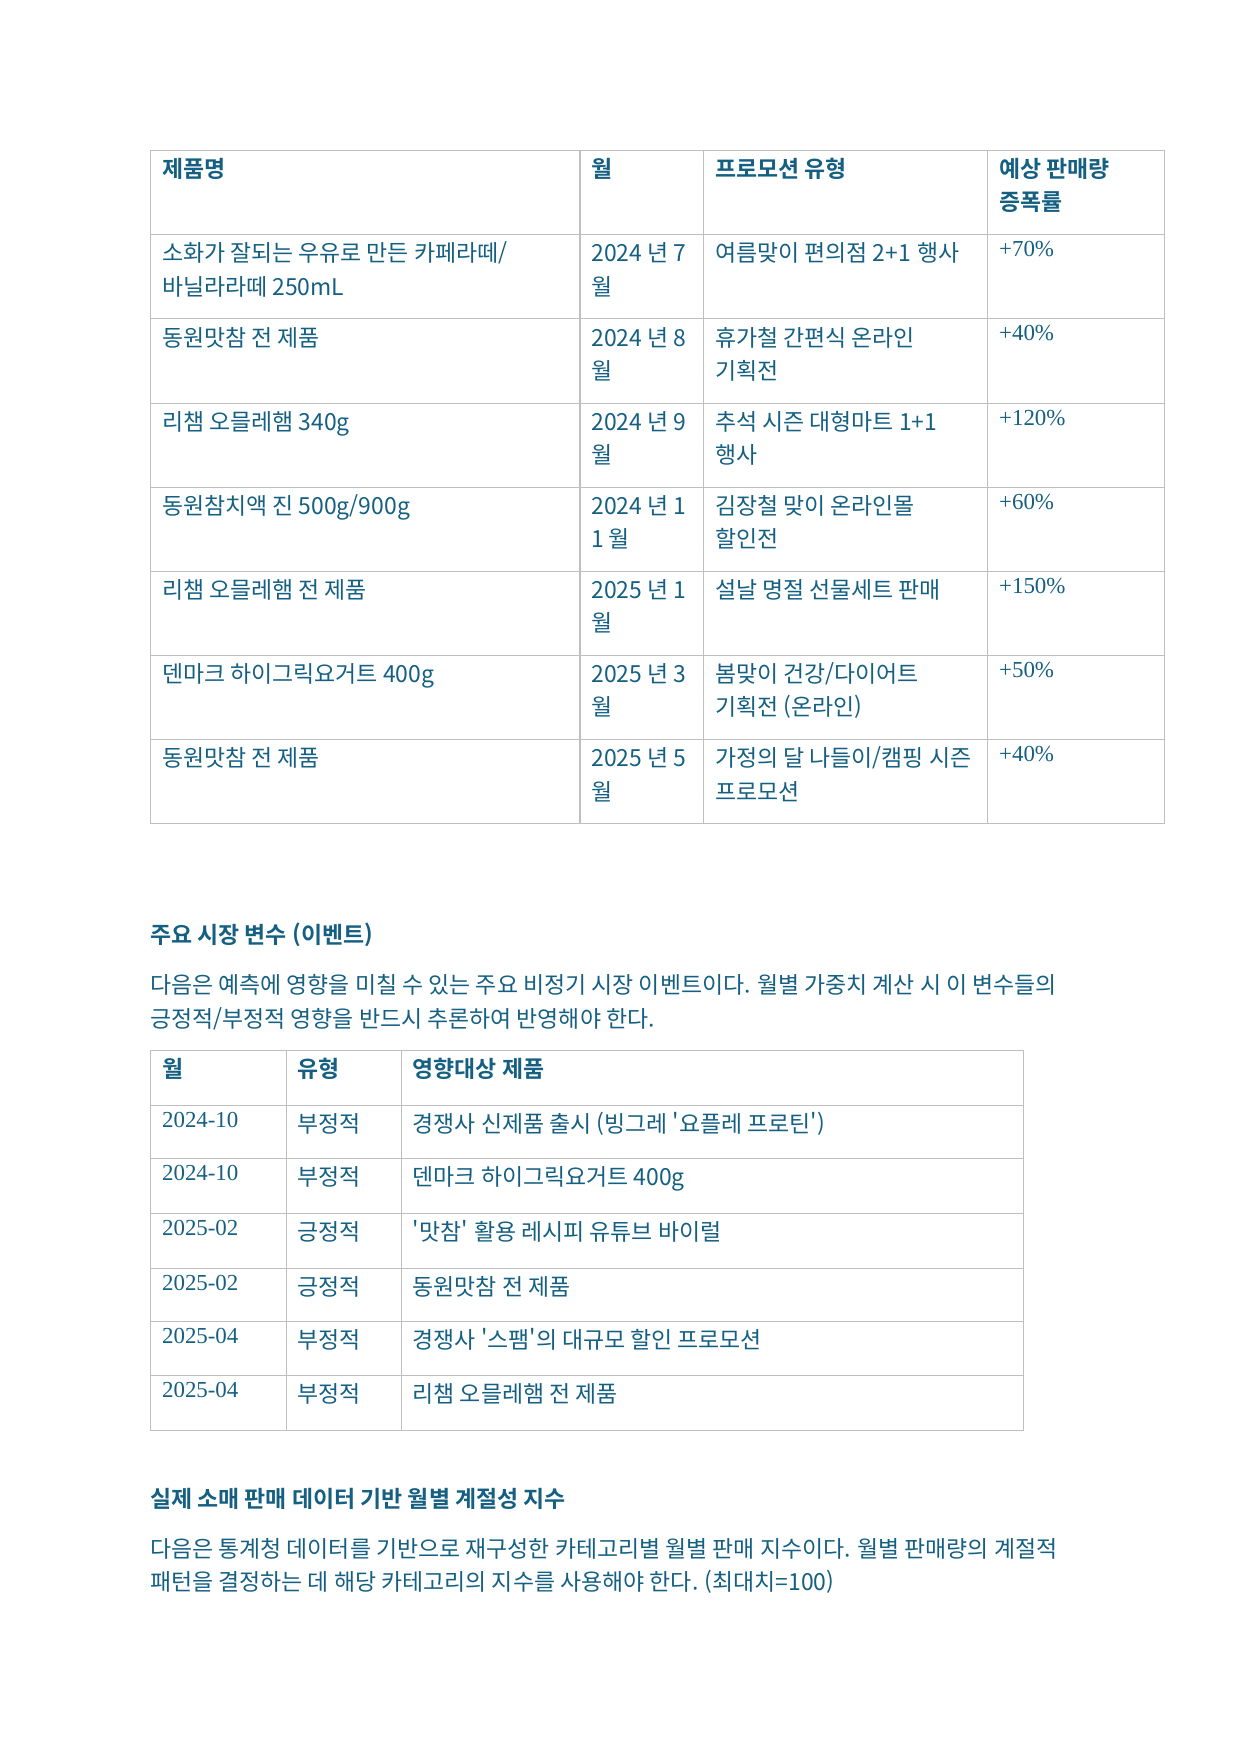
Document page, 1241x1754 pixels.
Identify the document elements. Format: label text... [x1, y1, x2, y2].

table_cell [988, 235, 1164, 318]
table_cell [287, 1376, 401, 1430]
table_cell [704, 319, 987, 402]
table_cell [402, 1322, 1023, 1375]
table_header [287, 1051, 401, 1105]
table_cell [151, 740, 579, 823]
text 주요 시장 변수 (이벤트) [150, 917, 1090, 951]
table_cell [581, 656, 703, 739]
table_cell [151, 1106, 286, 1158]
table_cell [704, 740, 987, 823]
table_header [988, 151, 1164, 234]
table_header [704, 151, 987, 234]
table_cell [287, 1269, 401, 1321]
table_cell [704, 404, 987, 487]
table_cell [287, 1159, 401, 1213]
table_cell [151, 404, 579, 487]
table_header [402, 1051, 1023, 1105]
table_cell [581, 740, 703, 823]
text 실제 소매 판매 데이터 기반 월별 계절성 지수 [150, 1481, 1090, 1514]
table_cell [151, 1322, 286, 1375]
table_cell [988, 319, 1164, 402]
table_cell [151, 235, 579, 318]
text 다음은 통계청 데이터를 기반으로 재구성한 카테고리별 월별 판매 지수이다. 월별 판매량의 계절적 패턴을 결정하는 데 해당 카테고리의 지수를 사용해야 한다. (최대치=100) [150, 1531, 1090, 1597]
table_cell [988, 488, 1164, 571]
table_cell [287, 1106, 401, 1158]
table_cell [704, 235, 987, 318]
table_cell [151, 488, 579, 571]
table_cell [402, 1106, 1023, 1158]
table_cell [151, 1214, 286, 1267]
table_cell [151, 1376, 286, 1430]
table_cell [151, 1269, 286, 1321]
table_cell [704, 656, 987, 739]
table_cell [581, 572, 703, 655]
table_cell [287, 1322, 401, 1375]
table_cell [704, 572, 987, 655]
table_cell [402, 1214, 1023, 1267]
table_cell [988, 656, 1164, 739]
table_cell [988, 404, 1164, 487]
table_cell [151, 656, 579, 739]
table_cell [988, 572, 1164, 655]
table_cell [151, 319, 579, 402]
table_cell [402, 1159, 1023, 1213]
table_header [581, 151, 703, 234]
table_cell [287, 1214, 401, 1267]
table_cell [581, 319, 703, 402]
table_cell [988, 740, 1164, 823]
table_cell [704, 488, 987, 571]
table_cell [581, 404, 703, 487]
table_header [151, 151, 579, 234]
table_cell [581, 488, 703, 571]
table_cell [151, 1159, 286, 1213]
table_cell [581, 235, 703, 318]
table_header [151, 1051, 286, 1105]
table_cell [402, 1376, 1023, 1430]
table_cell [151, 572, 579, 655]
text 다음은 예측에 영향을 미칠 수 있는 주요 비정기 시장 이벤트이다. 월별 가중치 계산 시 이 변수들의 긍정적/부정적 영향을 반드시 추론하여 반영해야 한다. [150, 967, 1090, 1034]
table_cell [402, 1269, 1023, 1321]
